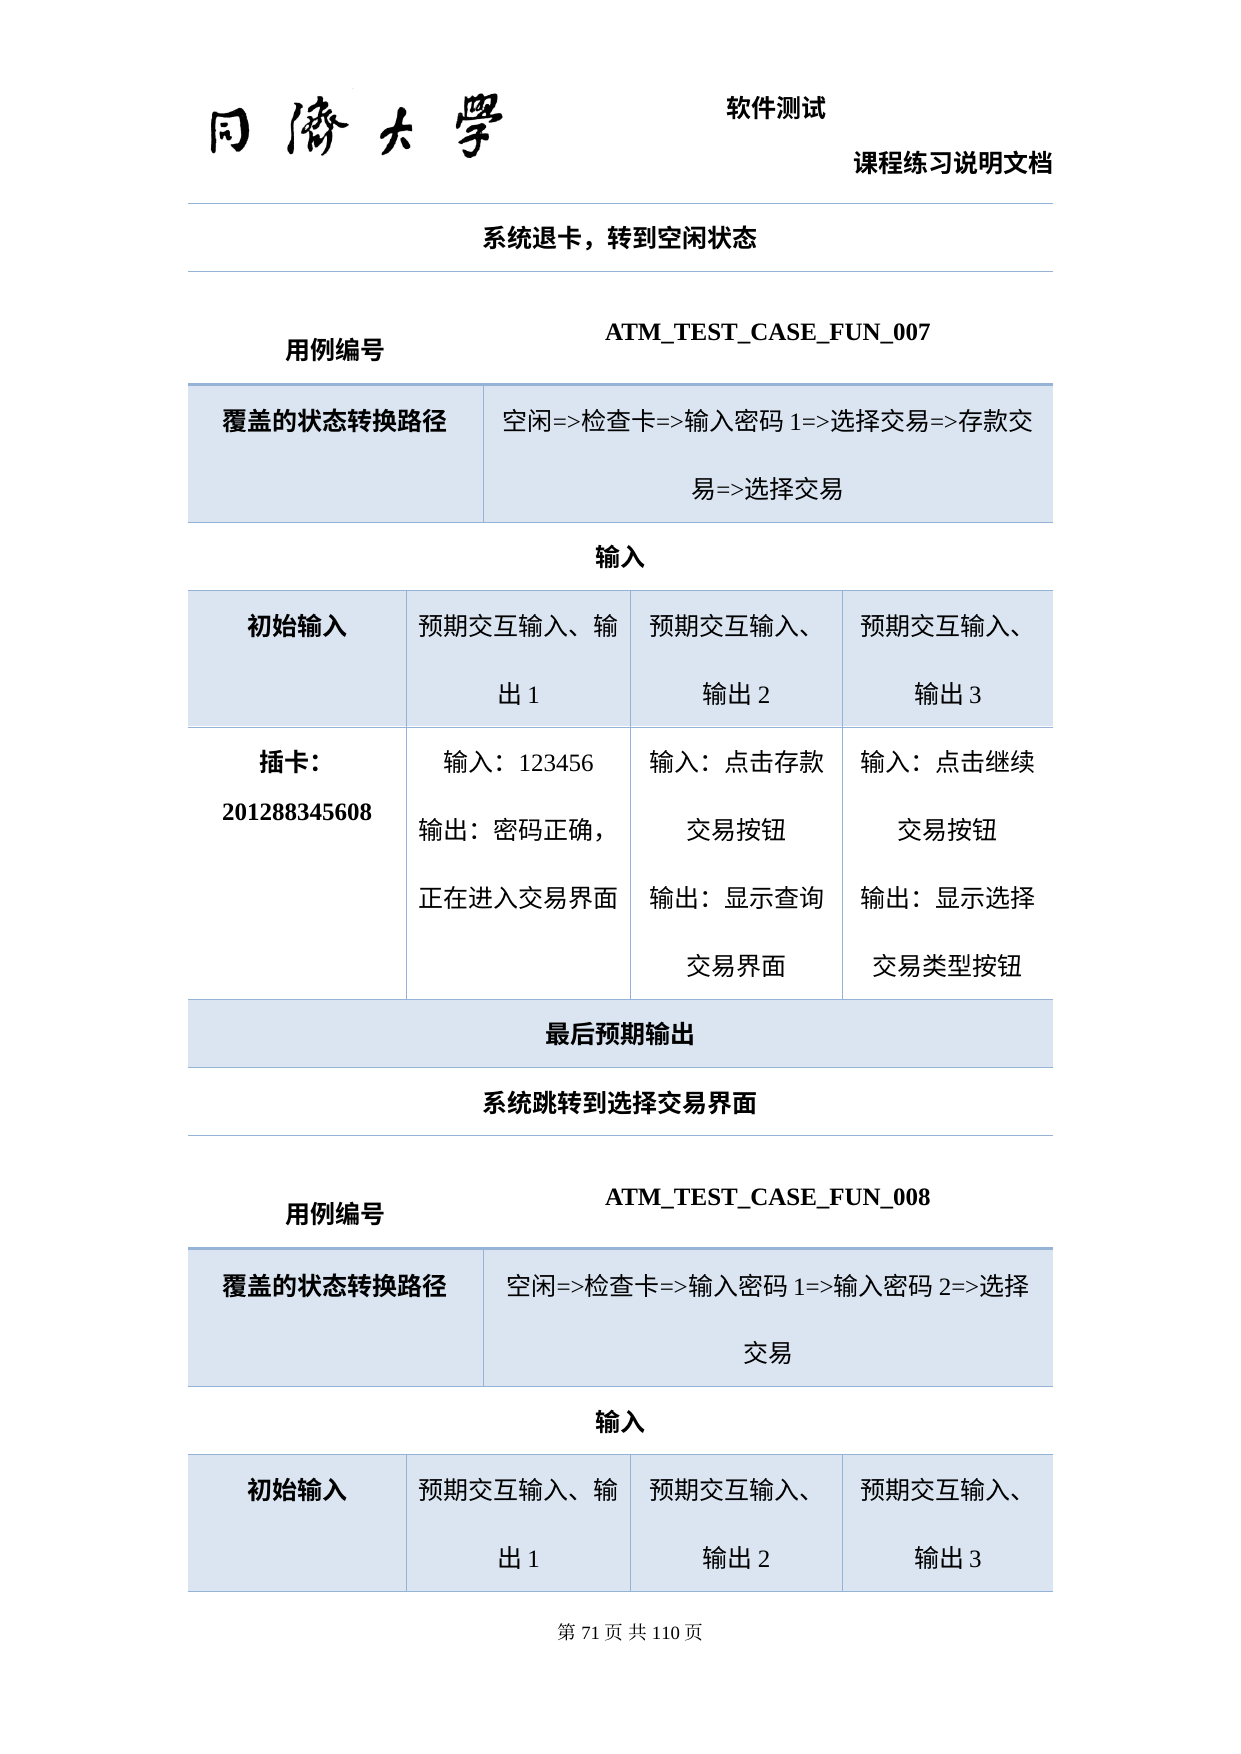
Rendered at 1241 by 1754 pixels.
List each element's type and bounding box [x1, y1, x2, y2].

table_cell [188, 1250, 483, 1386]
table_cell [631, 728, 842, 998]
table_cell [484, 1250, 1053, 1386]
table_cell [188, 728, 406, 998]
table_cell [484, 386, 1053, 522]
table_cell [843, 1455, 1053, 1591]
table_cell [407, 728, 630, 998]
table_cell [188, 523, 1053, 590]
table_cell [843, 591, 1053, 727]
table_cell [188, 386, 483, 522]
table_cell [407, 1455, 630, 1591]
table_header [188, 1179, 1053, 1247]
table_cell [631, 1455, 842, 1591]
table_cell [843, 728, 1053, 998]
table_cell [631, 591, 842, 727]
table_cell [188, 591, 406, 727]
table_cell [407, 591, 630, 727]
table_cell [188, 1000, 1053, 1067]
picture [188, 86, 520, 165]
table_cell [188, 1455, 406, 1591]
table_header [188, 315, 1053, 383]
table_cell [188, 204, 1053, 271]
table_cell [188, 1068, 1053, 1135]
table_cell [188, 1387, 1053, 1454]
